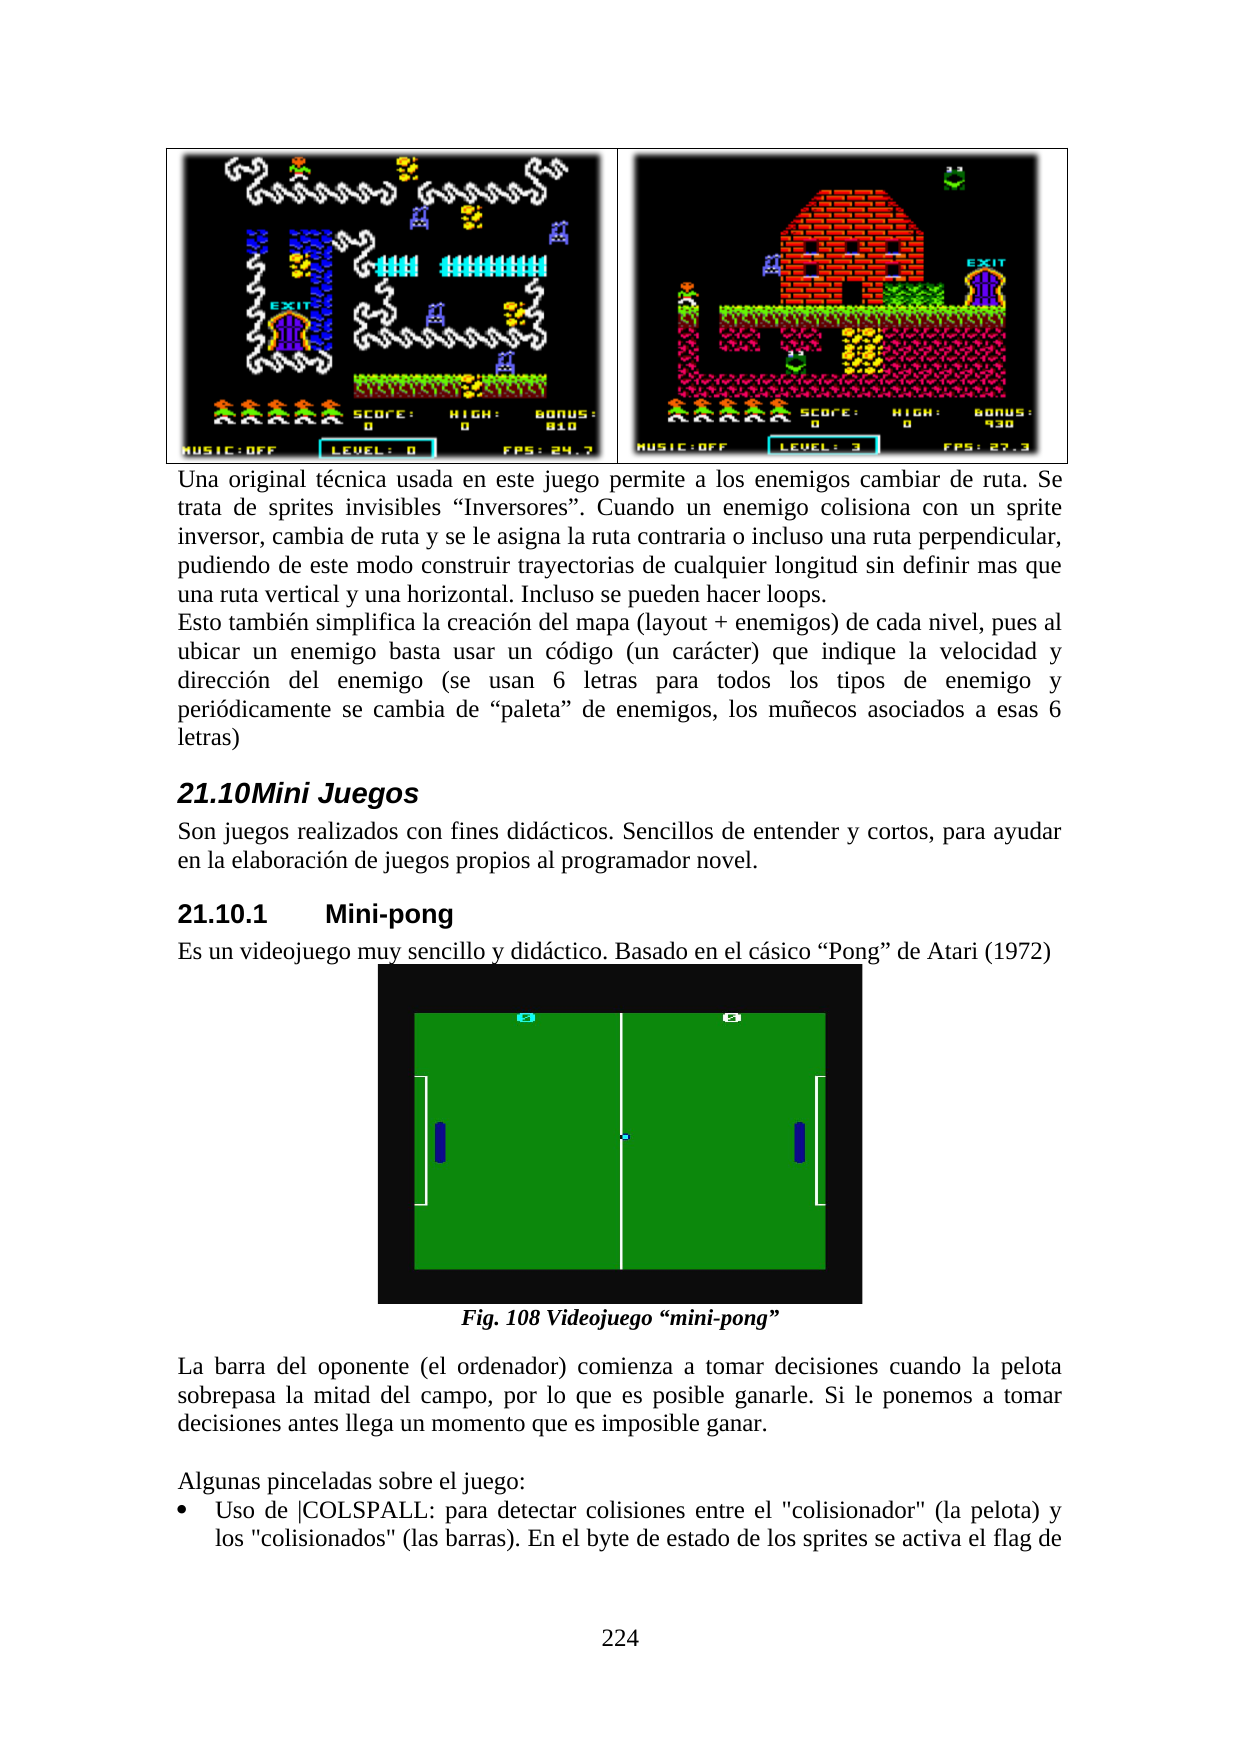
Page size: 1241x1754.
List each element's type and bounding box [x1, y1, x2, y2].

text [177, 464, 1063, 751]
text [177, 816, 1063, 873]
picture [638, 158, 1034, 450]
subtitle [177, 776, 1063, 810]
picture [187, 158, 596, 453]
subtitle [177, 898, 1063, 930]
picture [377, 964, 863, 1304]
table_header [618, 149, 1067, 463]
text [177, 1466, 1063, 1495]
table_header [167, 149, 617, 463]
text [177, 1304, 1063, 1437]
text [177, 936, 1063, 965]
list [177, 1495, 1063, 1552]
